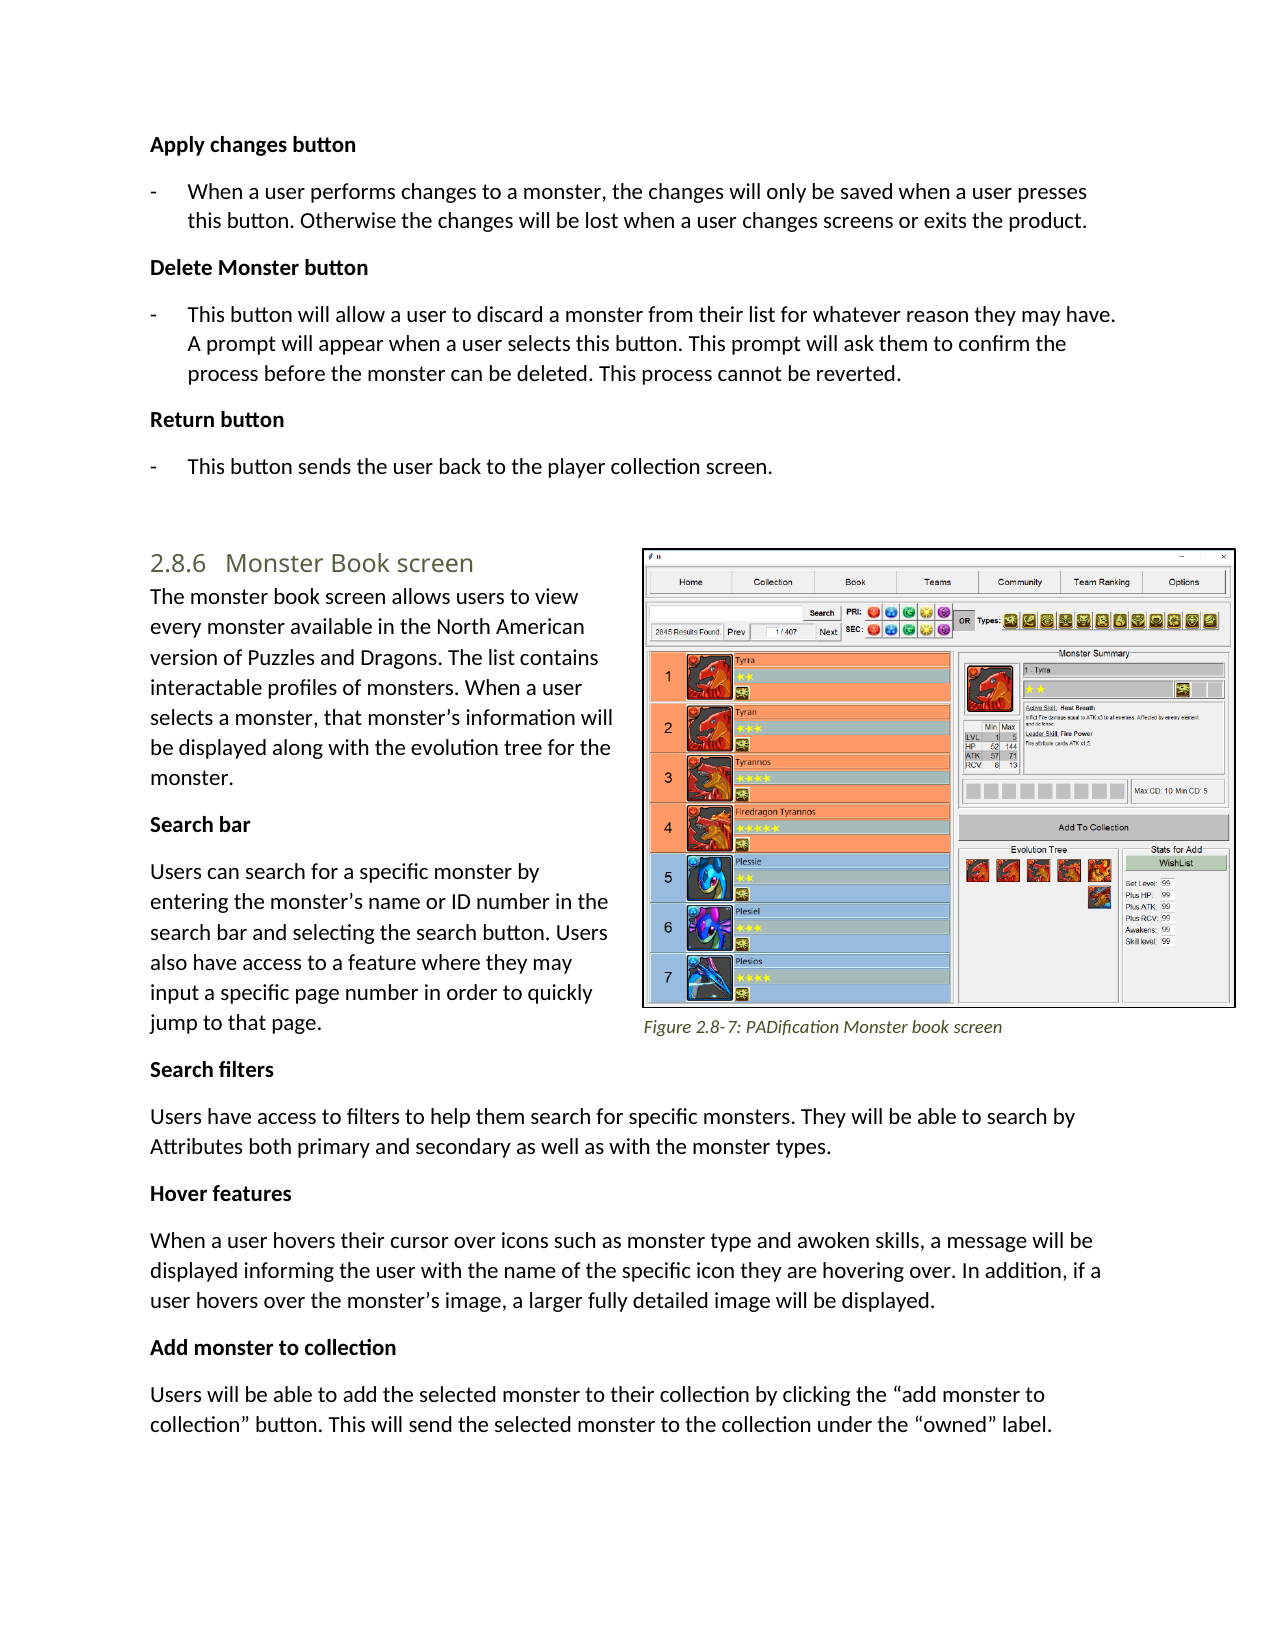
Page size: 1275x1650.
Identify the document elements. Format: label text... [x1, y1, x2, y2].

text Users will be able to add the selected monster to their collection by clicking the “add monster to collection” button. This will send the selected monster to the collection under the “owned” label. [150, 1380, 1125, 1438]
text The monster book screen allows users to view every monster available in the North American version of Puzzles and Dragons. The list contains interactable profiles of monsters. When a user selects a monster, that monster’s information will be displayed along with the evolution tree for the monster. [150, 582, 642, 792]
text Return button [150, 405, 1125, 433]
list This button will allow a user to discard a monster from their list for whatever reason they may have. A prompt will appear when a user selects this button. This prompt will ask them to confirm the process before the monster can be deleted. This process cannot be reverted. [150, 300, 1125, 387]
text Hover features [150, 1179, 1125, 1207]
text Users have access to filters to help them search for specific monsters. They will be able to search by Attributes both primary and secondary as well as with the monster types. [150, 1102, 1125, 1160]
text Apply changes button [150, 130, 1125, 158]
text Users can search for a specific monster by entering the monster’s name or ID number in the search bar and selecting the search button. Users also have access to a feature where they may input a specific page number in order to quickly jump to that page. [150, 857, 1125, 1036]
text Delete Monster button [150, 253, 1125, 281]
list When a user performs changes to a monster, the changes will only be saved when a user presses this button. Otherwise the changes will be lost when a user changes screens or exits the product. [150, 177, 1125, 234]
text Search bar [150, 810, 642, 838]
text When a user hovers their cursor over icons such as monster type and awoken skills, a message will be displayed informing the user with the name of the specific icon they are hovering over. In addition, if a user hovers over the monster’s image, a larger fully detailed image will be displayed. [150, 1226, 1125, 1314]
subtitle Monster Book screen [150, 546, 1125, 579]
picture [644, 550, 1234, 1007]
text Search filters [150, 1055, 1125, 1083]
text Add monster to collection [150, 1333, 1125, 1361]
list This button sends the user back to the player collection screen. [150, 452, 1125, 480]
